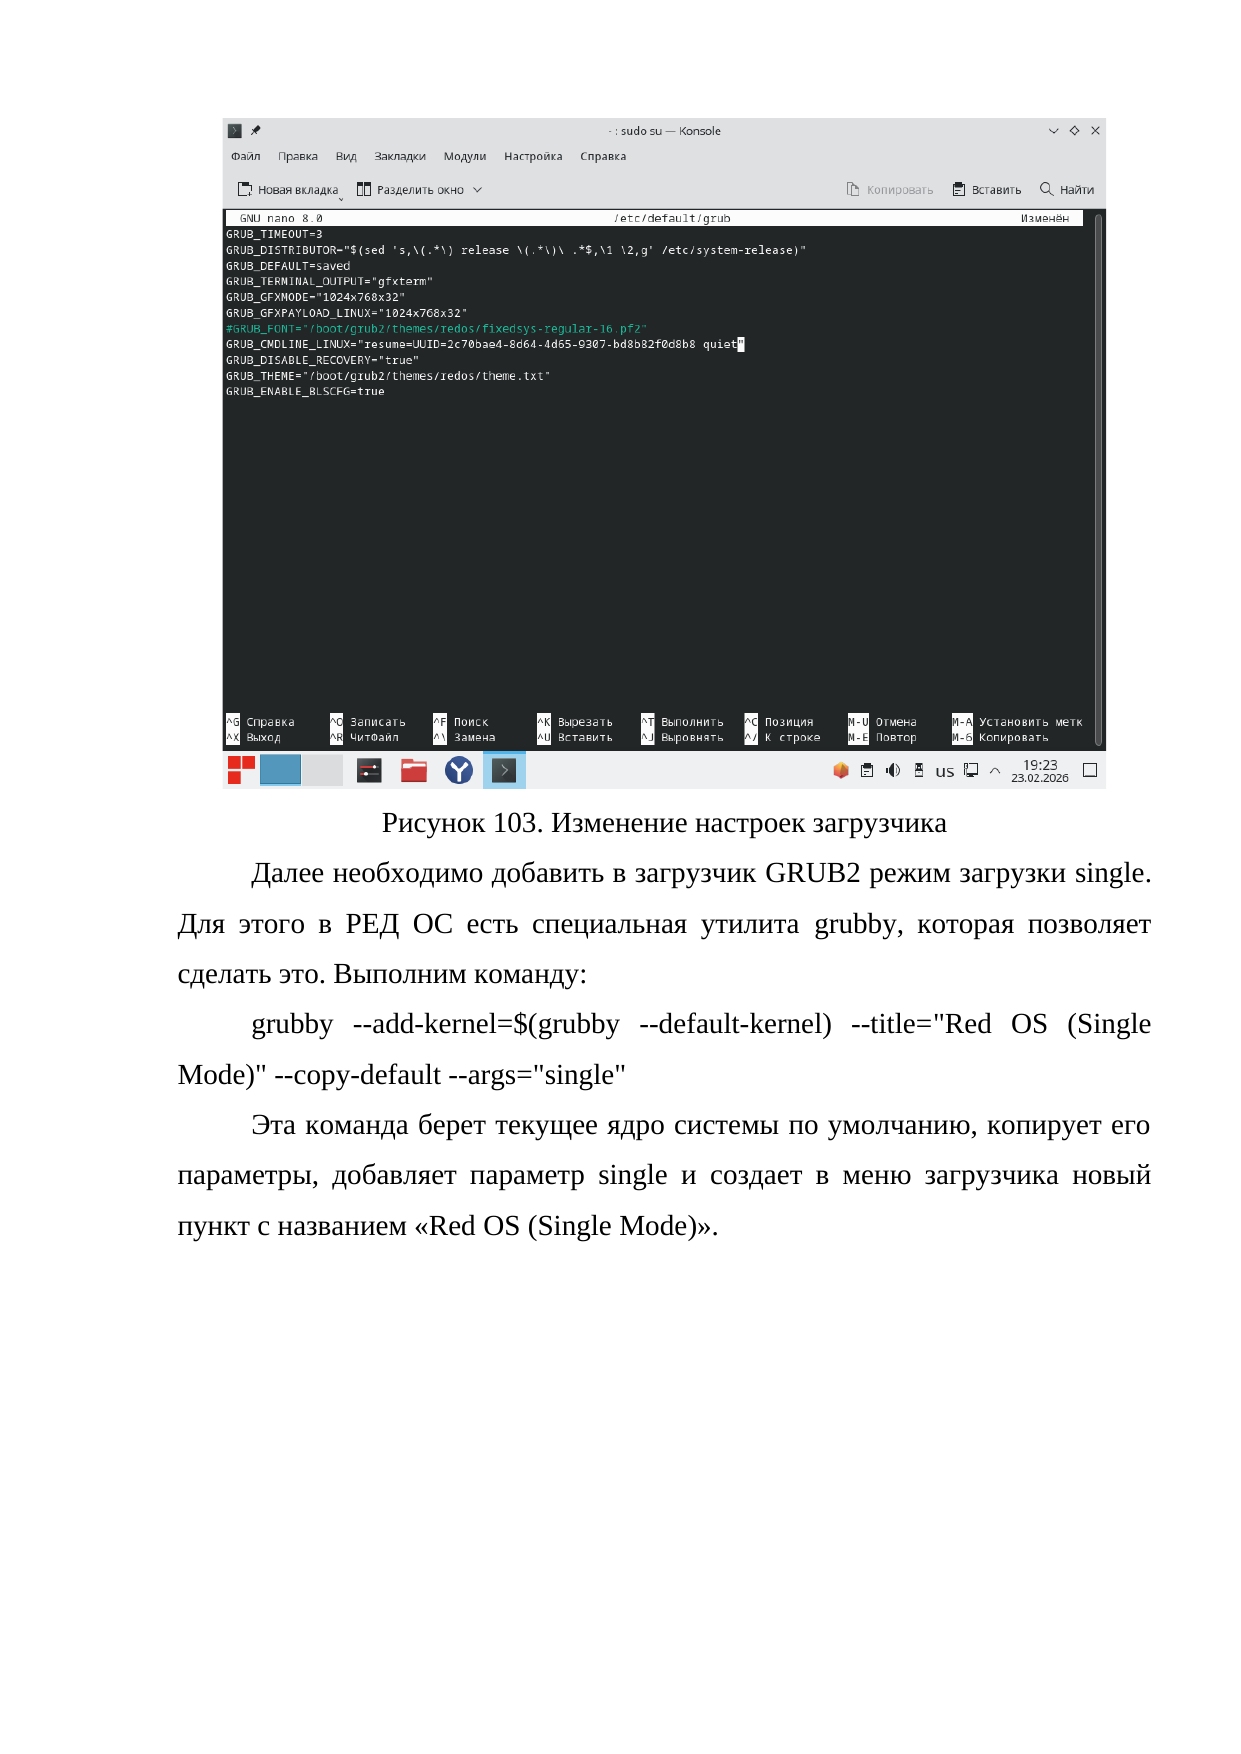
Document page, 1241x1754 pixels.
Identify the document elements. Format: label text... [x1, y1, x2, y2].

picture [222, 118, 1107, 789]
text Далее необходимо добавить в загрузчик GRUB2 режим загрузки single. Для этого в РЕД ОС есть специальная утилита grubby, которая позволяет сделать это. Выполним команду: [177, 856, 1152, 990]
text grubby --add-kernel=$(grubby --default-kernel) --title="Red OS (Single Mode)" --copy-default --args="single" [177, 1006, 1152, 1090]
text Рисунок 103. Изменение настроек загрузчика [177, 805, 1152, 839]
text Эта команда берет текущее ядро системы по умолчанию, копирует его параметры, добавляет параметр single и создает в меню загрузчика новый пункт с названием «Red OS (Single Mode)». [177, 1107, 1152, 1241]
